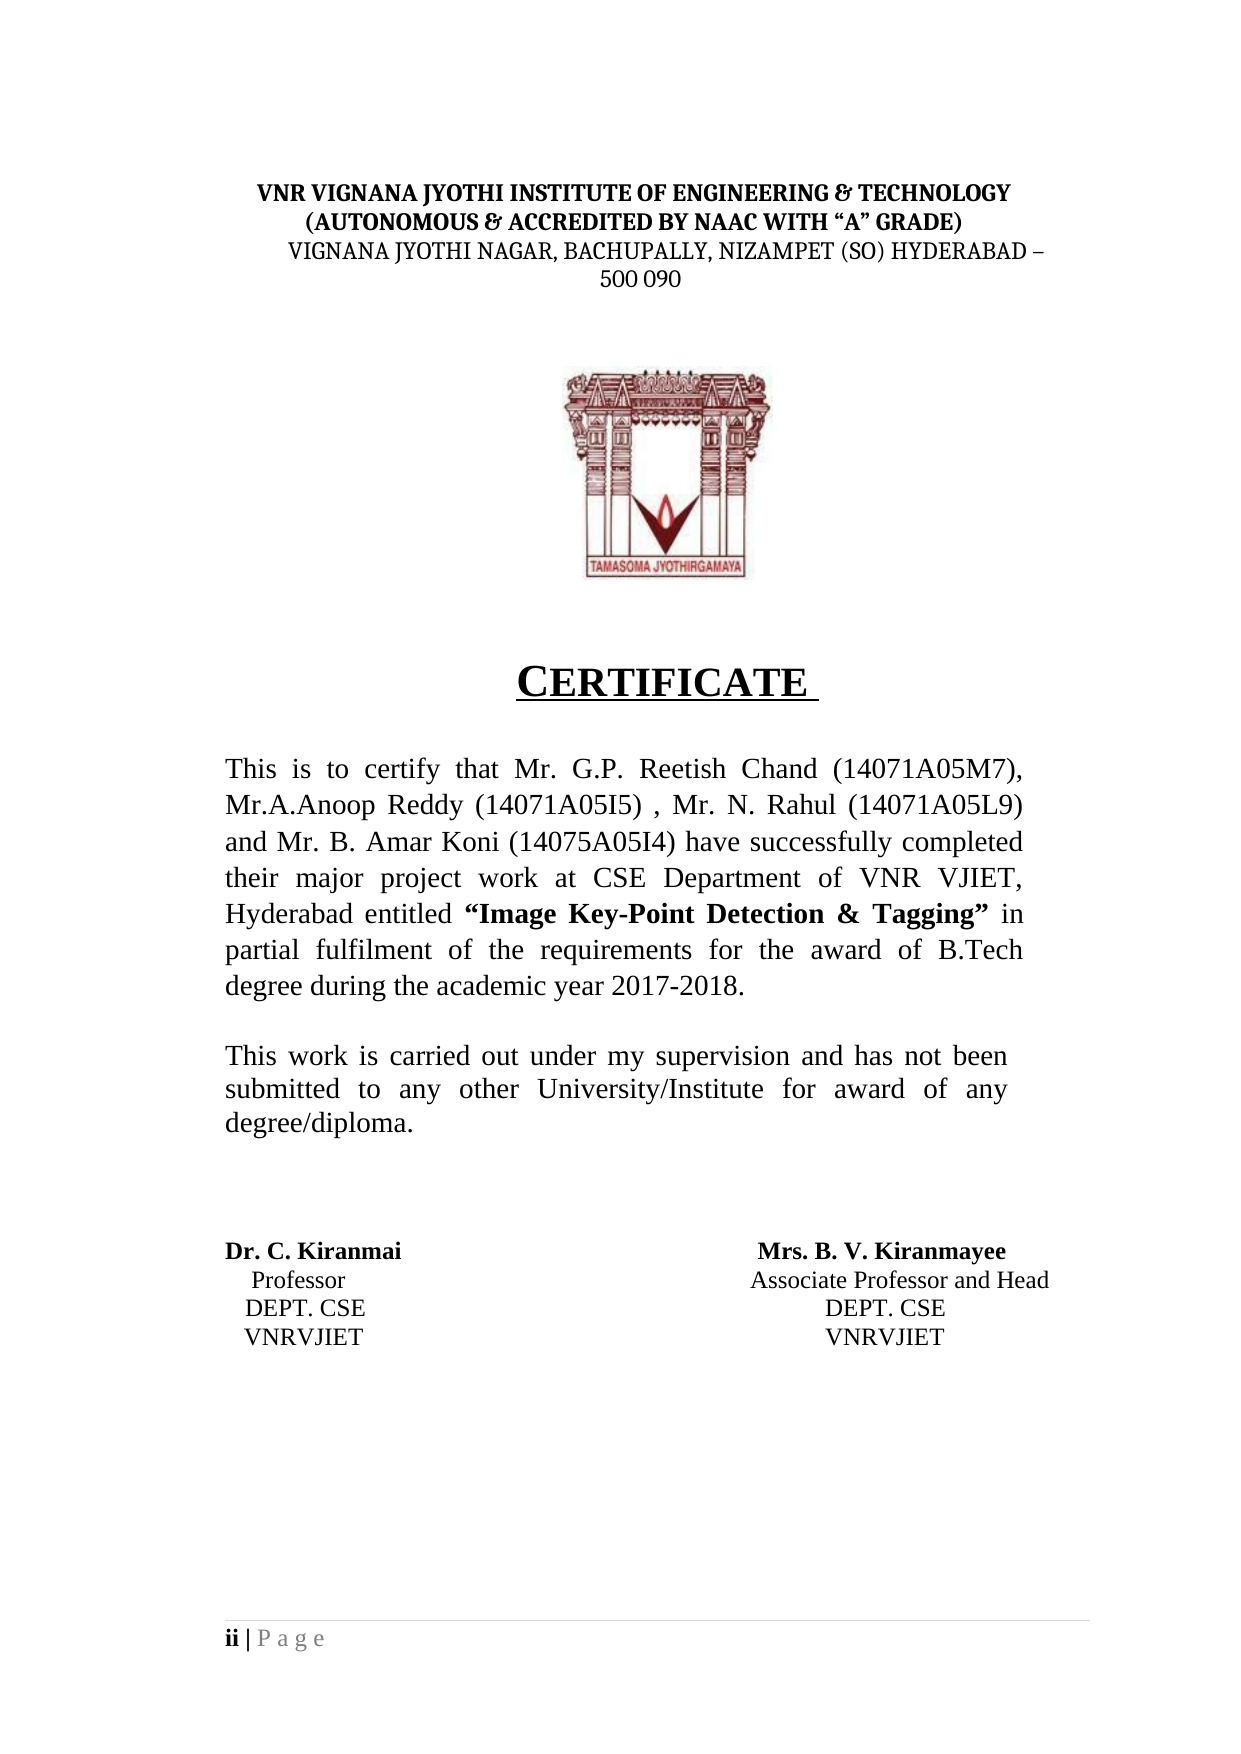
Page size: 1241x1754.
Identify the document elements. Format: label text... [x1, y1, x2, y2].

text VNRVJIET VNRVJIET [225, 1322, 1090, 1380]
text This work is carried out under my supervision and has not been submitted to any other University/Institute for award of any degree/diploma. [225, 1038, 1009, 1138]
text Professor Associate Professor and Head [226, 1265, 1090, 1293]
text DEPT. CSE DEPT. CSE [225, 1293, 1090, 1322]
text 500 090 [600, 265, 1078, 293]
text This is to certify that Mr. G.P. Reetish Chand (14071A05M7), Mr.A.Anoop Reddy (14071A05I5) , Mr. N. Rahul (14071A05L9) and Mr. B. Amar Koni (14075A05I4) have successfully completed their major project work at CSE Department of VNR VJIET, Hyderabad entitled “Image Key-Point Detection & Tagging” in partial fulfilment of the requirements for the award of B.Tech degree during the academic year 2017-2018. [225, 751, 1024, 1002]
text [225, 208, 1043, 236]
text Dr. C. Kiranmai Mrs. B. V. Kiranmayee [225, 1236, 1090, 1265]
text CERTIFICATE [225, 654, 1024, 706]
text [225, 179, 1043, 208]
picture [562, 366, 773, 580]
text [256, 237, 1078, 265]
